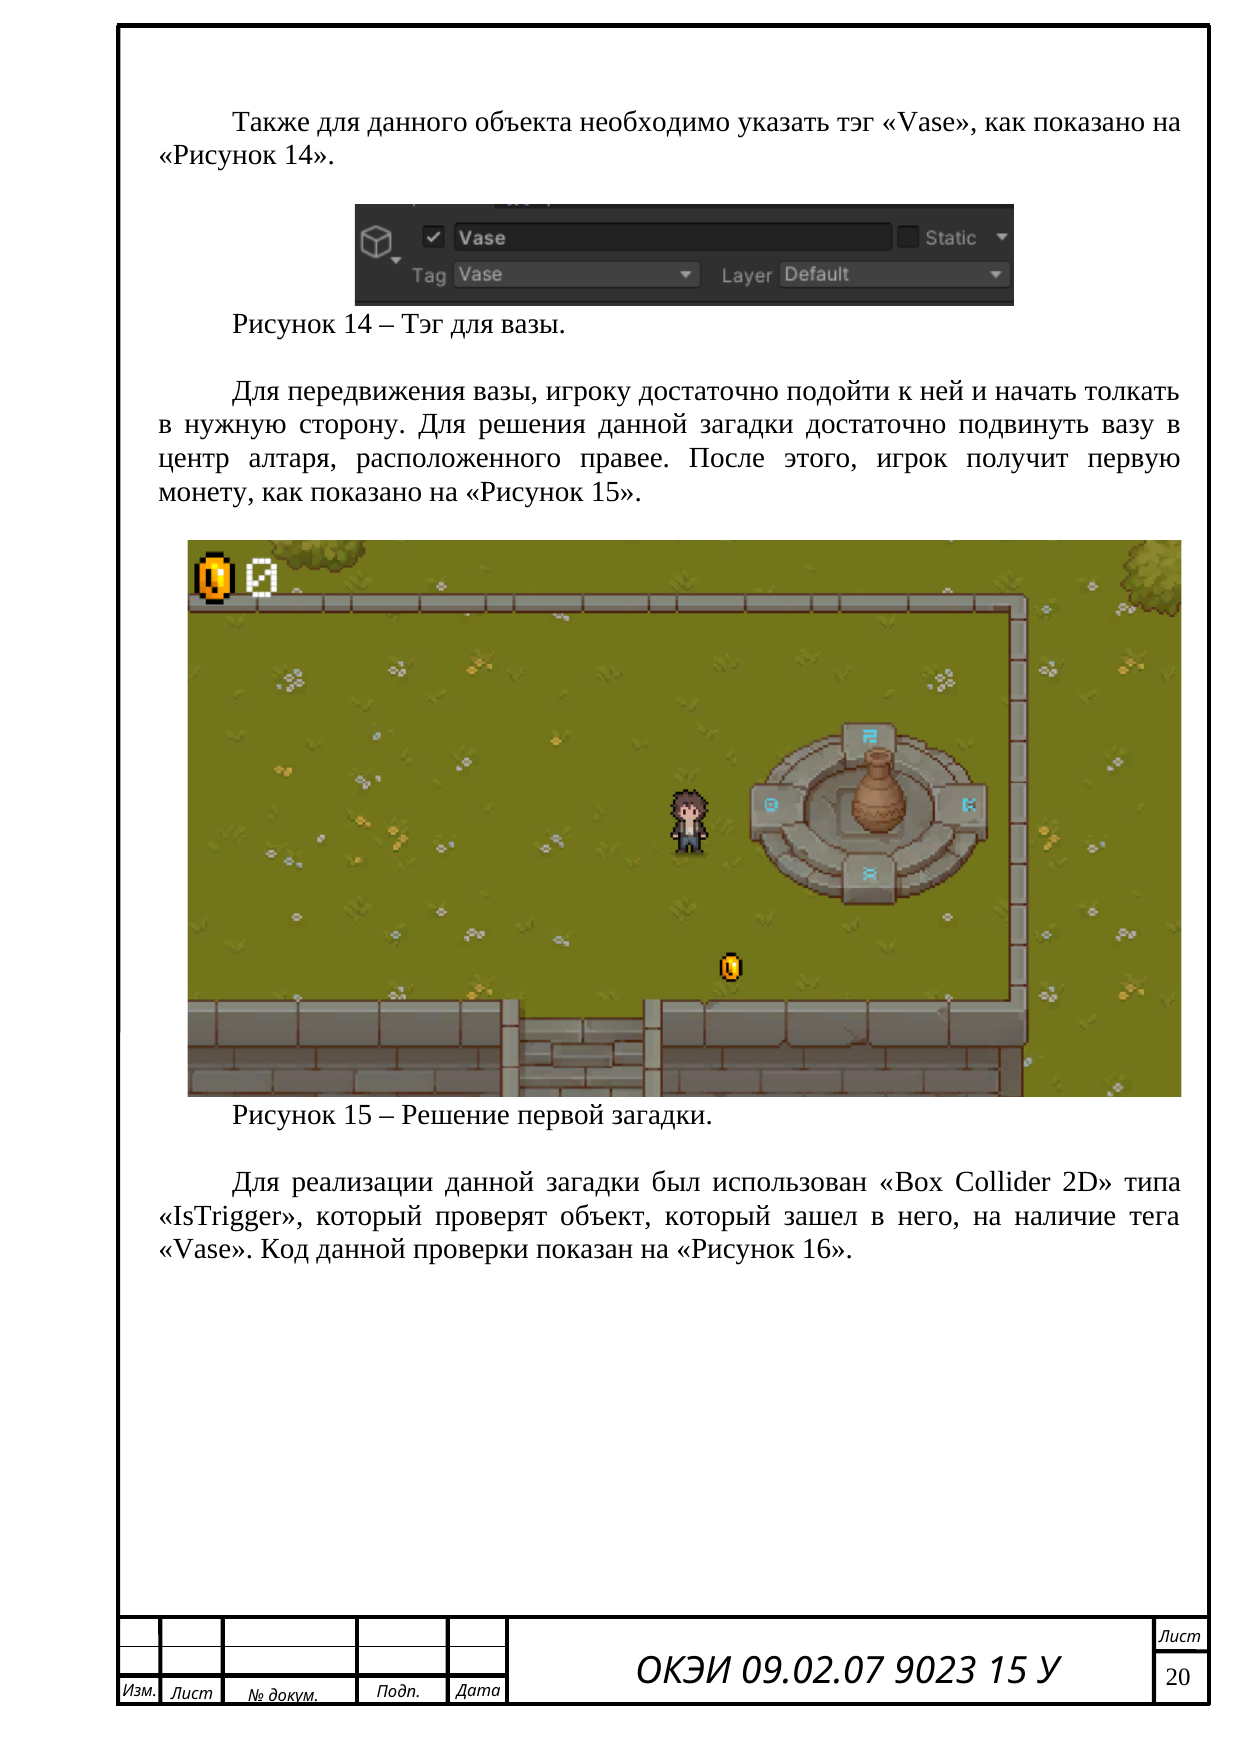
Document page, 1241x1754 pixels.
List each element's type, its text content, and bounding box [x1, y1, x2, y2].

text Рисунок 15 – Решение первой загадки. [158, 1097, 1181, 1131]
text Рисунок 14 – Тэг для вазы. [158, 306, 1181, 339]
picture [187, 540, 1182, 1097]
picture [354, 204, 1014, 306]
text Также для данного объекта необходимо указать тэг «Vase», как показано на «Рисунок 14». [158, 104, 1181, 171]
text Для передвижения вазы, игроку достаточно подойти к ней и начать толкать в нужную сторону. Для решения данной загадки достаточно подвинуть вазу в центр алтаря, расположенного правее. После этого, игрок получит первую монету, как показано на «Рисунок 15». [158, 373, 1181, 507]
text Для реализации данной загадки был использован «Box Collider 2D» типа «IsTrigger», который проверят объект, который зашел в него, на наличие тега «Vase». Код данной проверки показан на «Рисунок 16». [158, 1164, 1181, 1265]
